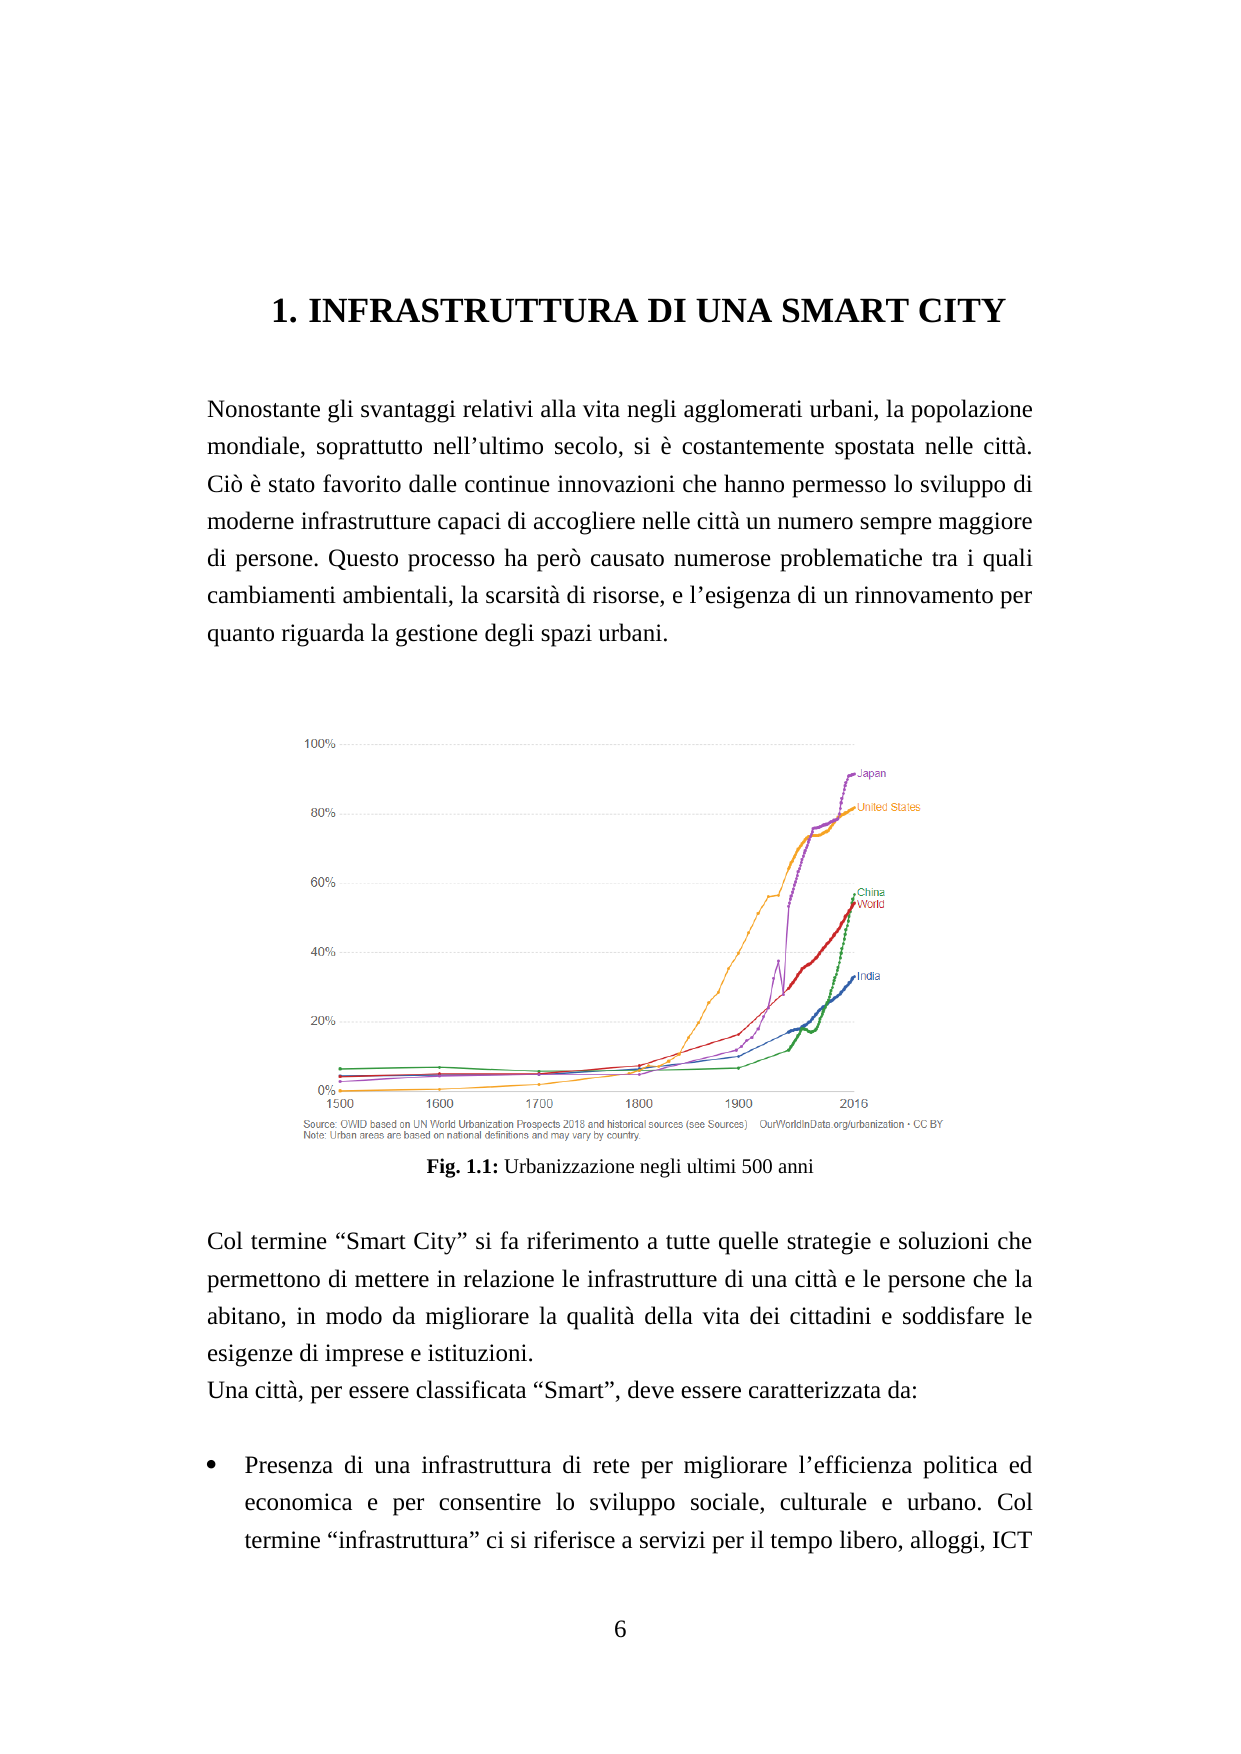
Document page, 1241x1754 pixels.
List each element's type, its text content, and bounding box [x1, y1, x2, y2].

subtitle INFRASTRUTTURA DI UNA SMART CITY [244, 290, 1033, 331]
text Una città, per essere classificata “Smart”, deve essere caratterizzata da: [207, 1376, 1033, 1404]
text Fig. 1.1: Urbanizzazione negli ultimi 500 anni [207, 1154, 1033, 1178]
text Col termine “Smart City” si fa riferimento a tutte quelle strategie e soluzioni che permettono di mettere in relazione le infrastrutture di una città e le persone che la abitano, in modo da migliorare la qualità della vita dei cittadini e soddisfare le esigenze di imprese e istituzioni. [207, 1226, 1033, 1367]
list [207, 1450, 1033, 1553]
text Nonostante gli svantaggi relativi alla vita negli agglomerati urbani, la popolazione mondiale, soprattutto nell’ultimo secolo, si è costantemente spostata nelle città. Ciò è stato favorito dalle continue innovazioni che hanno permesso lo sviluppo di moderne infrastrutture capaci di accogliere nelle città un numero sempre maggiore di persone. Questo processo ha però causato numerose problematiche tra i quali cambiamenti ambientali, la scarsità di risorse, e l’esigenza di un rinnovamento per quanto riguarda la gestione degli spazi urbani. [207, 394, 1033, 647]
picture [292, 729, 948, 1146]
